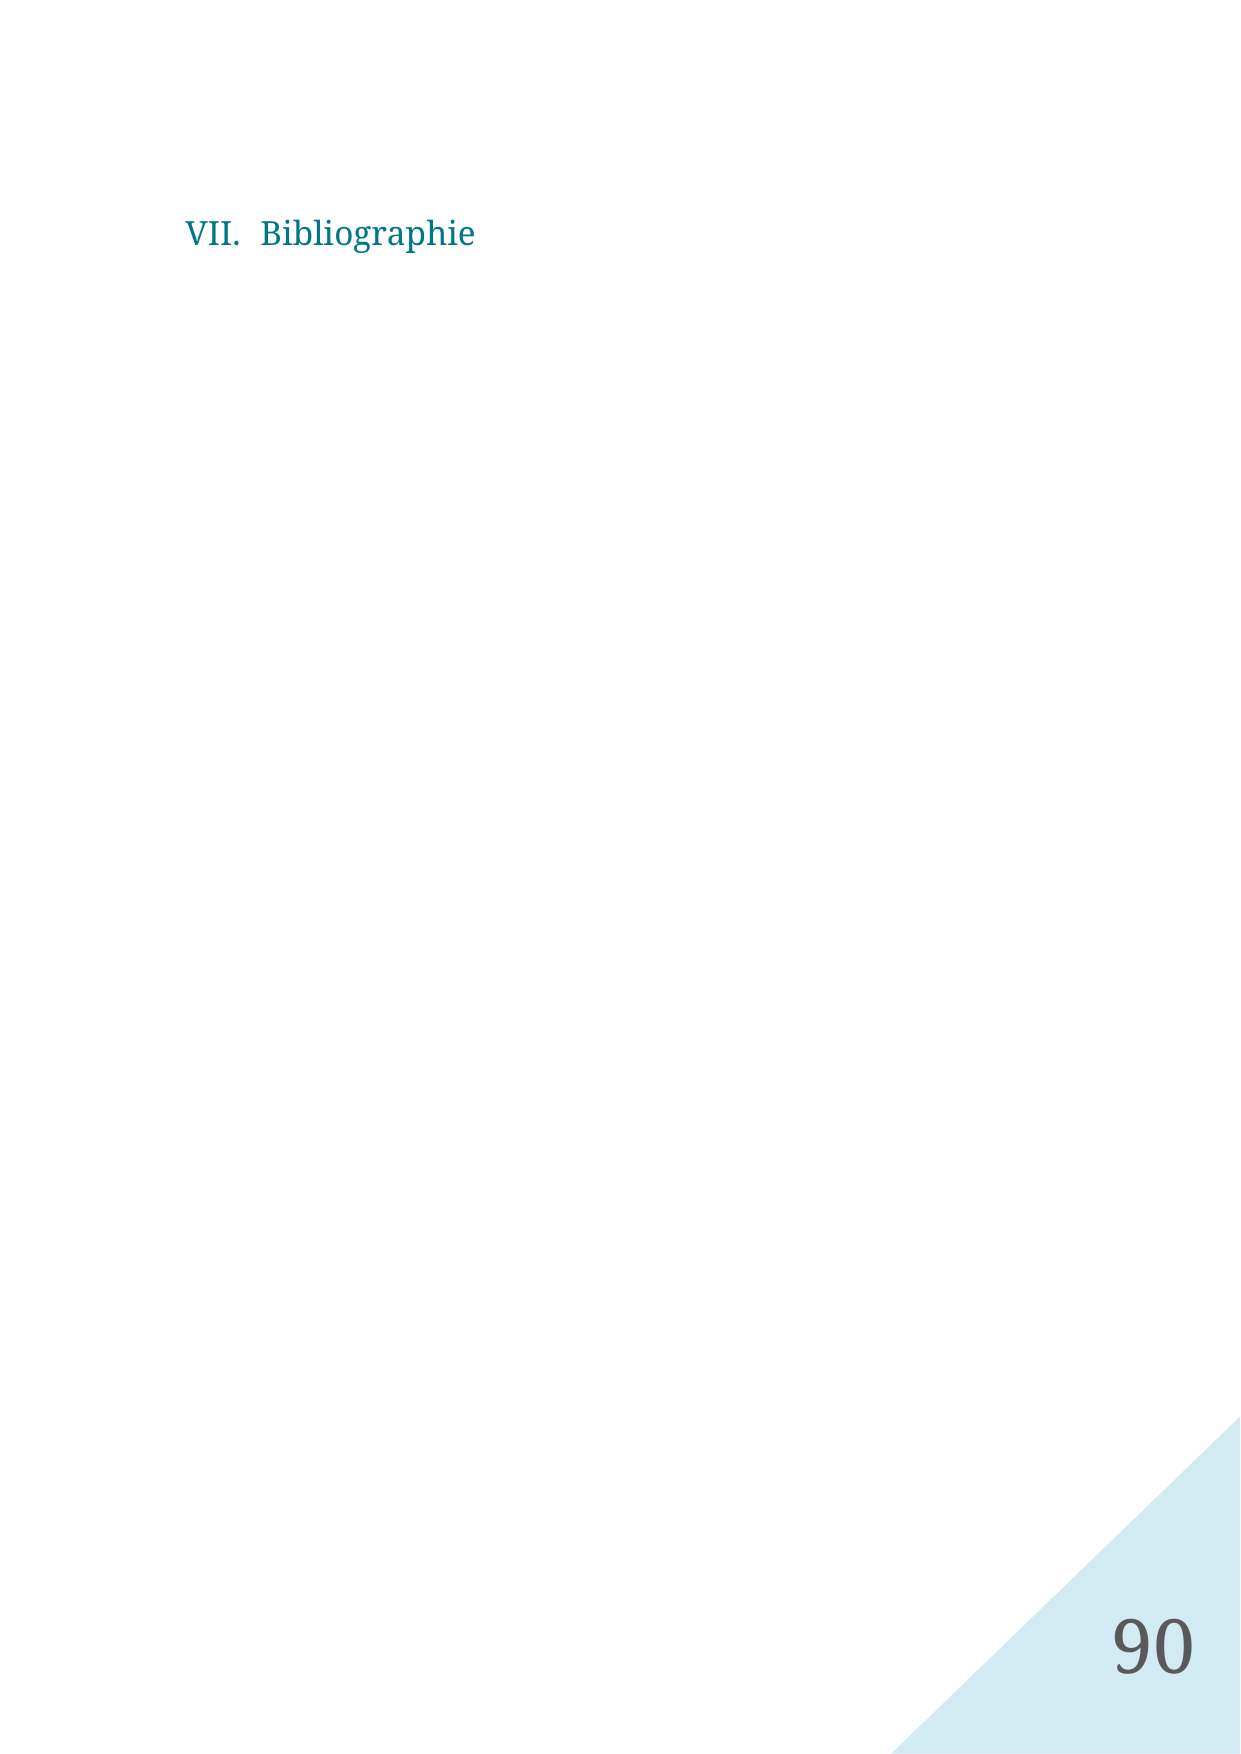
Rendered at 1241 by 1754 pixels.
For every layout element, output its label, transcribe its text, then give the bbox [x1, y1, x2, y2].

subtitle Bibliographie [185, 210, 1093, 256]
